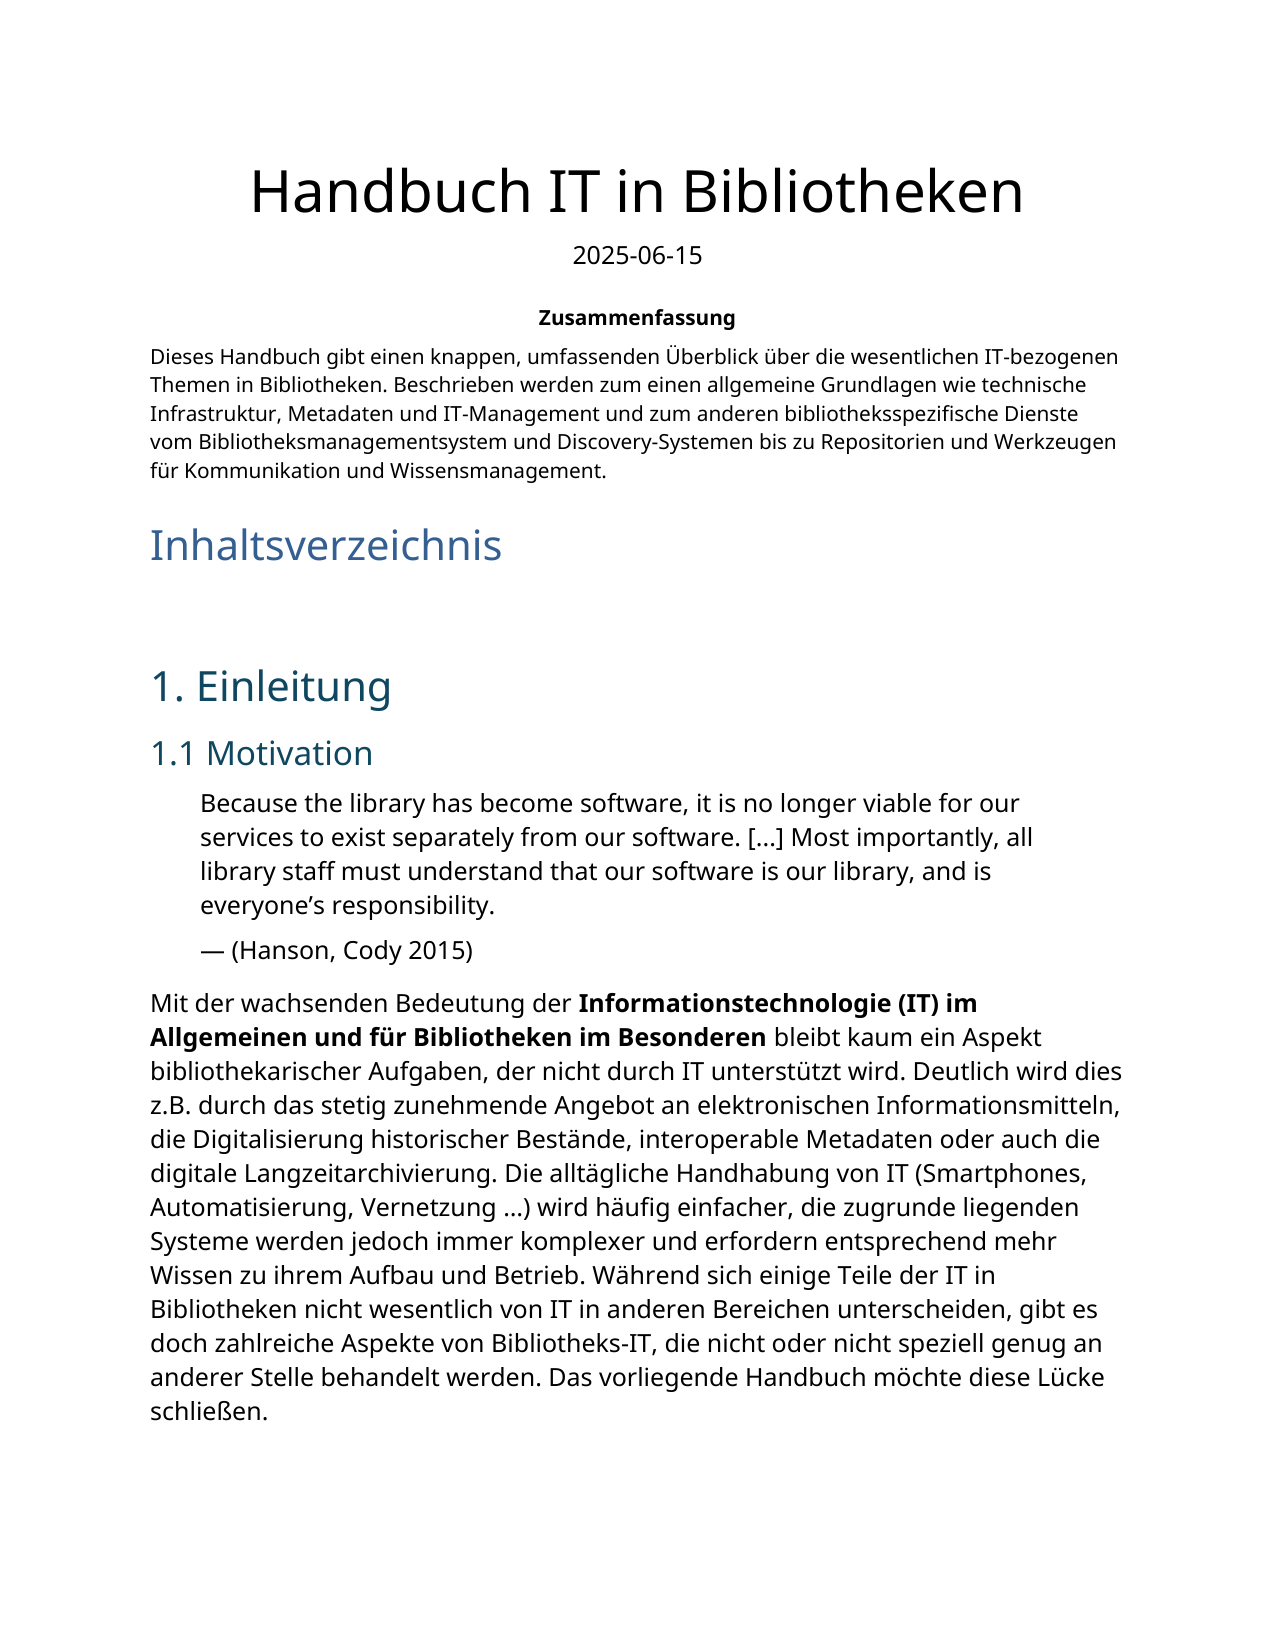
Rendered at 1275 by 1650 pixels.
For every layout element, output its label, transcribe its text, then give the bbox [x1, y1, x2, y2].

text 2025-06-15 [150, 238, 1125, 272]
text Mit der wachsenden Bedeutung der Informationstechnologie (IT) im Allgemeinen und für Bibliotheken im Besonderen bleibt kaum ein Aspekt bibliothekarischer Aufgaben, der nicht durch IT unterstützt wird. Deutlich wird dies z.B. durch das stetig zunehmende Angebot an elektronischen Informationsmitteln, die Digitalisierung historischer Bestände, interoperable Metadaten oder auch die digitale Langzeitarchivierung. Die alltägliche Handhabung von IT (Smartphones, Automatisierung, Vernetzung …) wird häufig einfacher, die zugrunde liegenden Systeme werden jedoch immer komplexer und erfordern entsprechend mehr Wissen zu ihrem Aufbau und Betrieb. Während sich einige Teile der IT in Bibliotheken nicht wesentlich von IT in anderen Bereichen unterscheiden, gibt es doch zahlreiche Aspekte von Bibliotheks-IT, die nicht oder nicht speziell genug an anderer Stelle behandelt werden. Das vorliegende Handbuch möchte diese Lücke schließen. [150, 985, 1125, 1428]
subtitle 1. Einleitung [150, 657, 1125, 713]
title Zusammenfassung [150, 303, 1125, 332]
subtitle 1.1 Motivation [150, 730, 1125, 775]
text Because the library has become software, it is no longer viable for our services to exist separately from our software. [...] Most importantly, all library staff must understand that our software is our library, and is everyone’s responsibility. [200, 786, 1075, 922]
title Handbuch IT in Bibliotheken [150, 150, 1125, 229]
text Dieses Handbuch gibt einen knappen, umfassenden Überblick über die wesentlichen IT-bezogenen Themen in Bibliotheken. Beschrieben werden zum einen allgemeine Grundlagen wie technische Infrastruktur, Metadaten und IT-Management und zum anderen bibliotheksspezifische Dienste vom Bibliotheksmanagementsystem und Discovery-Systemen bis zu Repositorien und Werkzeugen für Kommunikation und Wissensmanagement. [150, 342, 1125, 484]
text — (Hanson, Cody 2015) [200, 932, 1075, 967]
